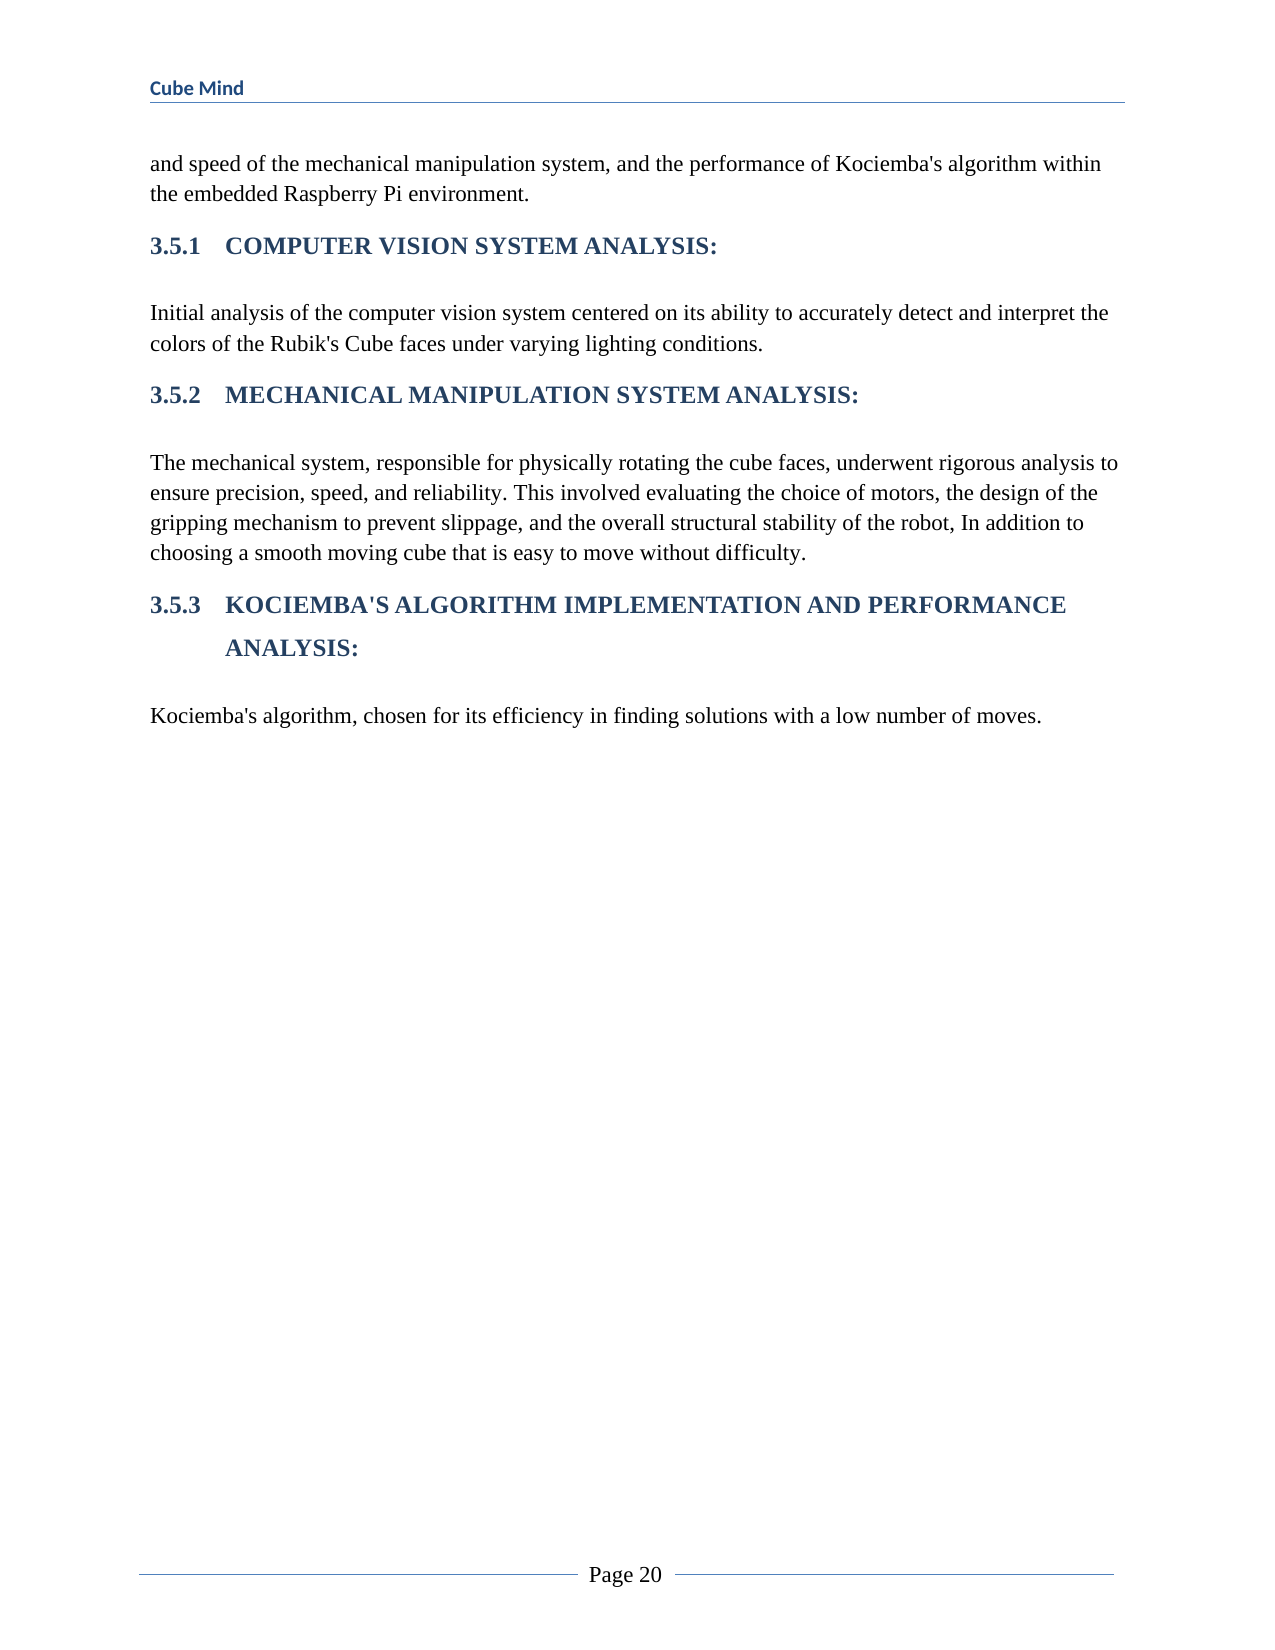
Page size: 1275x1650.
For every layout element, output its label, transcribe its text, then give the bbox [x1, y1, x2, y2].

text Kociemba's algorithm, chosen for its efficiency in finding solutions with a low number of moves. [150, 702, 1125, 728]
subtitle Mechanical Manipulation System Analysis: [150, 381, 1125, 409]
text The mechanical system, responsible for physically rotating the cube faces, underwent rigorous analysis to ensure precision, speed, and reliability. This involved evaluating the choice of motors, the design of the gripping mechanism to prevent slippage, and the overall structural stability of the robot, In addition to choosing a smooth moving cube that is easy to move without difficulty. [150, 449, 1125, 566]
subtitle Kociemba's Algorithm Implementation and Performance Analysis: [150, 590, 1125, 662]
text Initial analysis of the computer vision system centered on its ability to accurately detect and interpret the colors of the Rubik's Cube faces under varying lighting conditions. [150, 299, 1125, 356]
subtitle Computer Vision System Analysis: [150, 231, 1125, 260]
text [150, 150, 1125, 207]
